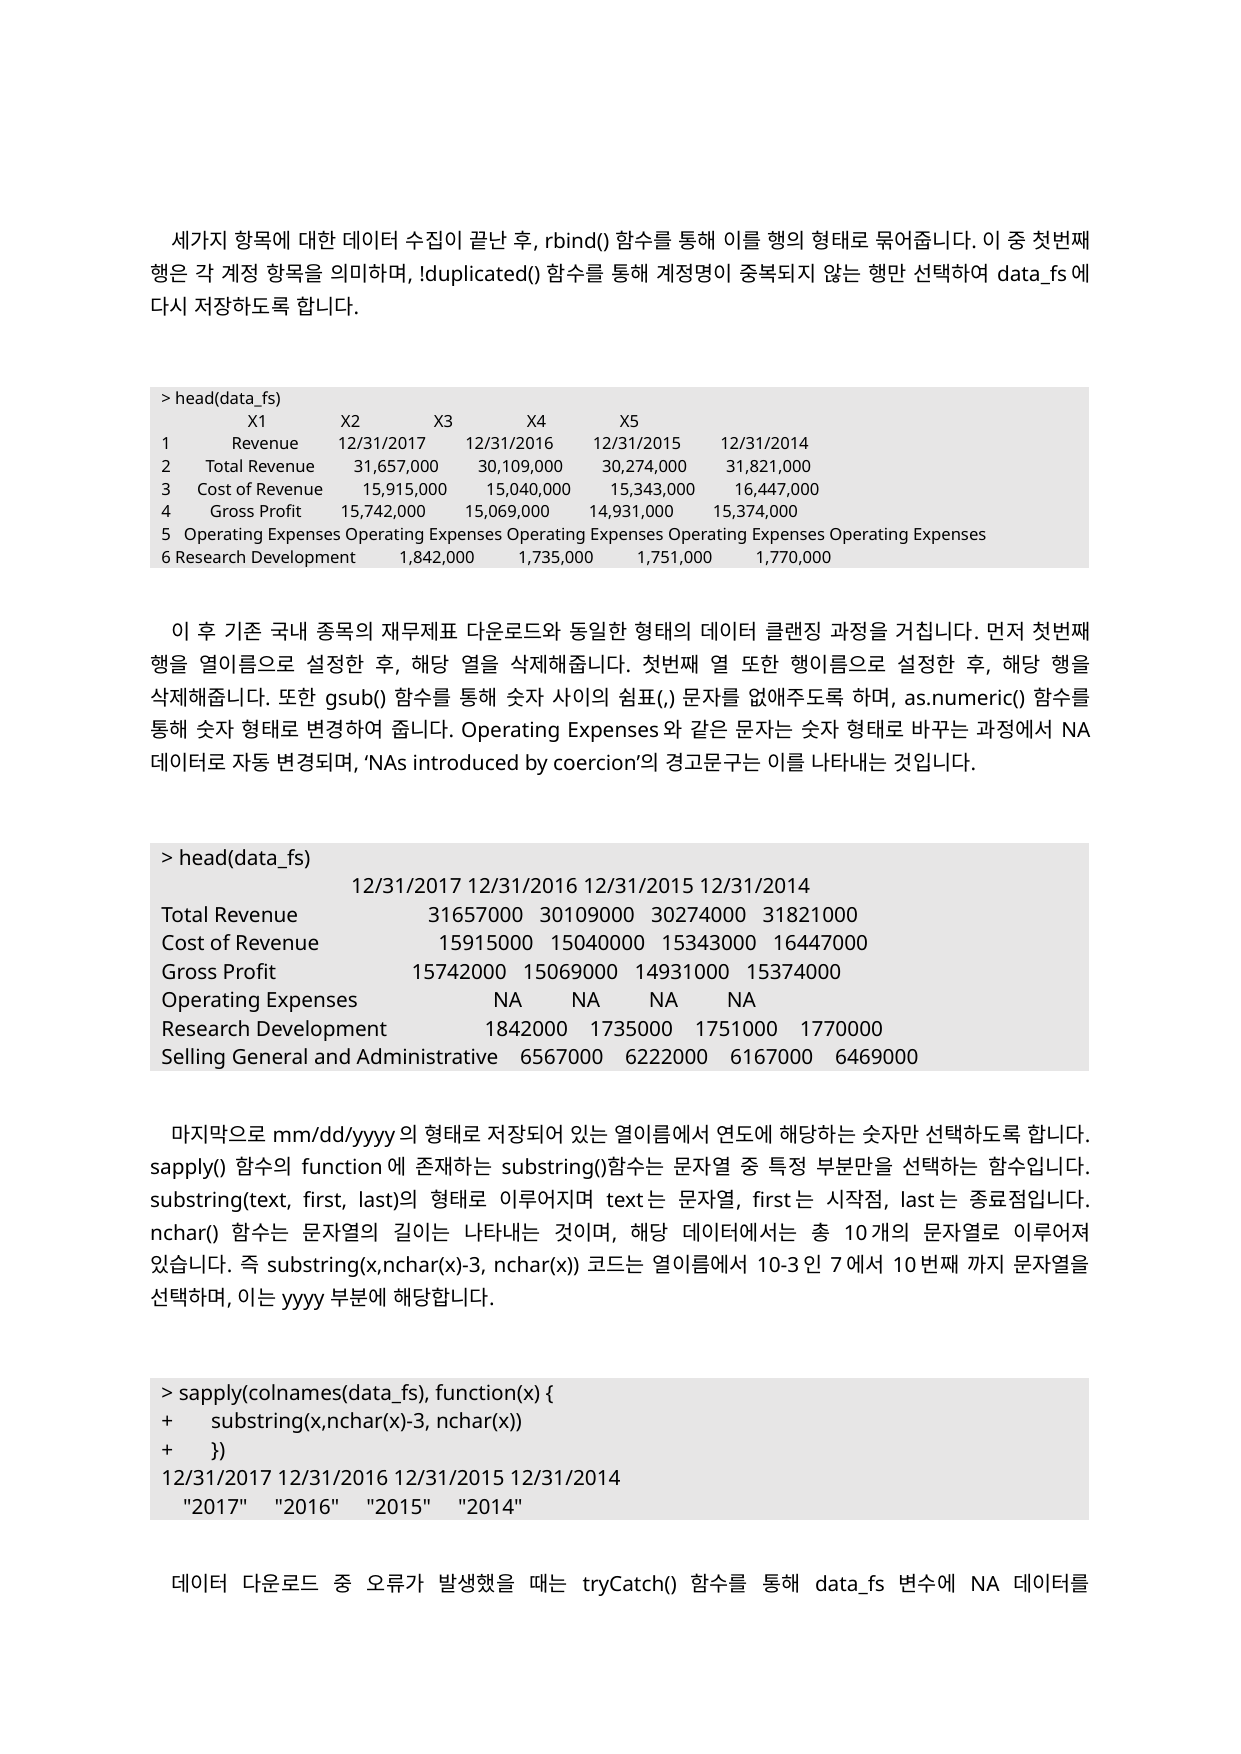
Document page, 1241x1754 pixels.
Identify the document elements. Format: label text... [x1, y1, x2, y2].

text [150, 1567, 1090, 1598]
text 세가지 항목에 대한 데이터 수집이 끝난 후, rbind() 함수를 통해 이를 행의 형태로 묶어줍니다. 이 중 첫번째 행은 각 계정 항목을 의미하며, !duplicated() 함수를 통해 계정명이 중복되지 않는 행만 선택하여 data_fs에 다시 저장하도록 합니다. [150, 224, 1090, 320]
table_header > sapply(colnames(data_fs), function(x) { + substring(x,nchar(x)-3, nchar(x)) + }) 12/31/2017 12/31/2016 12/31/2015 12/31/2014 "2017" "2016" "2015" "2014" [150, 1378, 1089, 1520]
table_header > head(data_fs) X1 X2 X3 X4 X5 1 Revenue 12/31/2017 12/31/2016 12/31/2015 12/31/2014 2 Total Revenue 31,657,000 30,109,000 30,274,000 31,821,000 3 Cost of Revenue 15,915,000 15,040,000 15,343,000 16,447,000 4 Gross Profit 15,742,000 15,069,000 14,931,000 15,374,000 5 Operating Expenses Operating Expenses Operating Expenses Operating Expenses Operating Expenses 6 Research Development 1,842,000 1,735,000 1,751,000 1,770,000 [150, 387, 1089, 568]
text 마지막으로 mm/dd/yyyy의 형태로 저장되어 있는 열이름에서 연도에 해당하는 숫자만 선택하도록 합니다. sapply() 함수의 function에 존재하는 substring()함수는 문자열 중 특정 부분만을 선택하는 함수입니다. substring(text, first, last)의 형태로 이루어지며 text는 문자열, first는 시작점, last는 종료점입니다. nchar() 함수는 문자열의 길이는 나타내는 것이며, 해당 데이터에서는 총 10개의 문자열로 이루어져 있습니다. 즉 substring(x,nchar(x)-3, nchar(x)) 코드는 열이름에서 10-3인 7에서 10번째 까지 문자열을 선택하며, 이는 yyyy 부분에 해당합니다. [150, 1118, 1090, 1312]
table_header > head(data_fs) 12/31/2017 12/31/2016 12/31/2015 12/31/2014 Total Revenue 31657000 30109000 30274000 31821000 Cost of Revenue 15915000 15040000 15343000 16447000 Gross Profit 15742000 15069000 14931000 15374000 Operating Expenses NA NA NA NA Research Development 1842000 1735000 1751000 1770000 Selling General and Administrative 6567000 6222000 6167000 6469000 [150, 843, 1089, 1071]
text 이 후 기존 국내 종목의 재무제표 다운로드와 동일한 형태의 데이터 클랜징 과정을 거칩니다. 먼저 첫번째 행을 열이름으로 설정한 후, 해당 열을 삭제해줍니다. 첫번째 열 또한 행이름으로 설정한 후, 해당 행을 삭제해줍니다. 또한 gsub() 함수를 통해 숫자 사이의 쉼표(,) 문자를 없애주도록 하며, as.numeric() 함수를 통해 숫자 형태로 변경하여 줍니다. Operating Expenses와 같은 문자는 숫자 형태로 바꾸는 과정에서 NA 데이터로 자동 변경되며, ‘NAs introduced by coercion’의 경고문구는 이를 나타내는 것입니다. [150, 616, 1090, 777]
